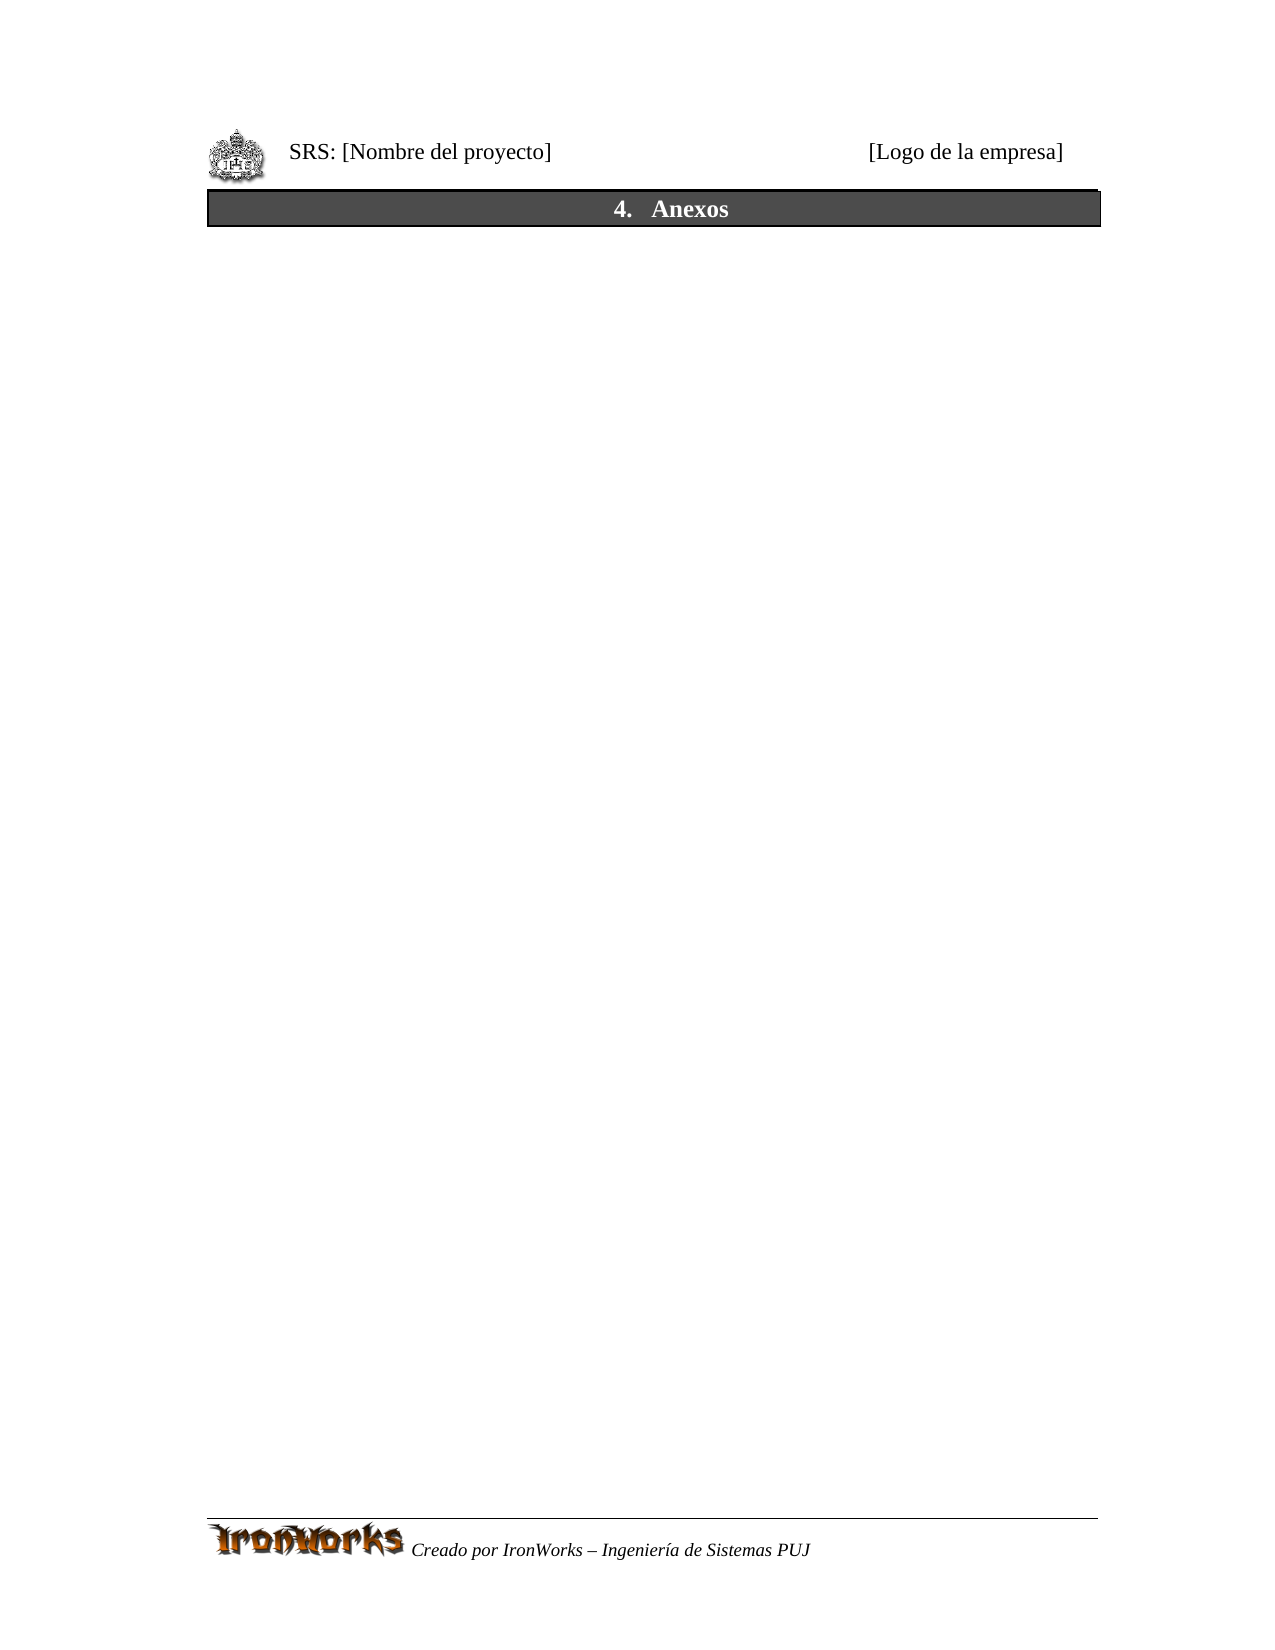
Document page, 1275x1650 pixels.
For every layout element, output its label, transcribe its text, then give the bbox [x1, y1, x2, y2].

subtitle Anexos [209, 192, 1100, 225]
picture [206, 127, 268, 187]
picture [206, 1521, 407, 1557]
